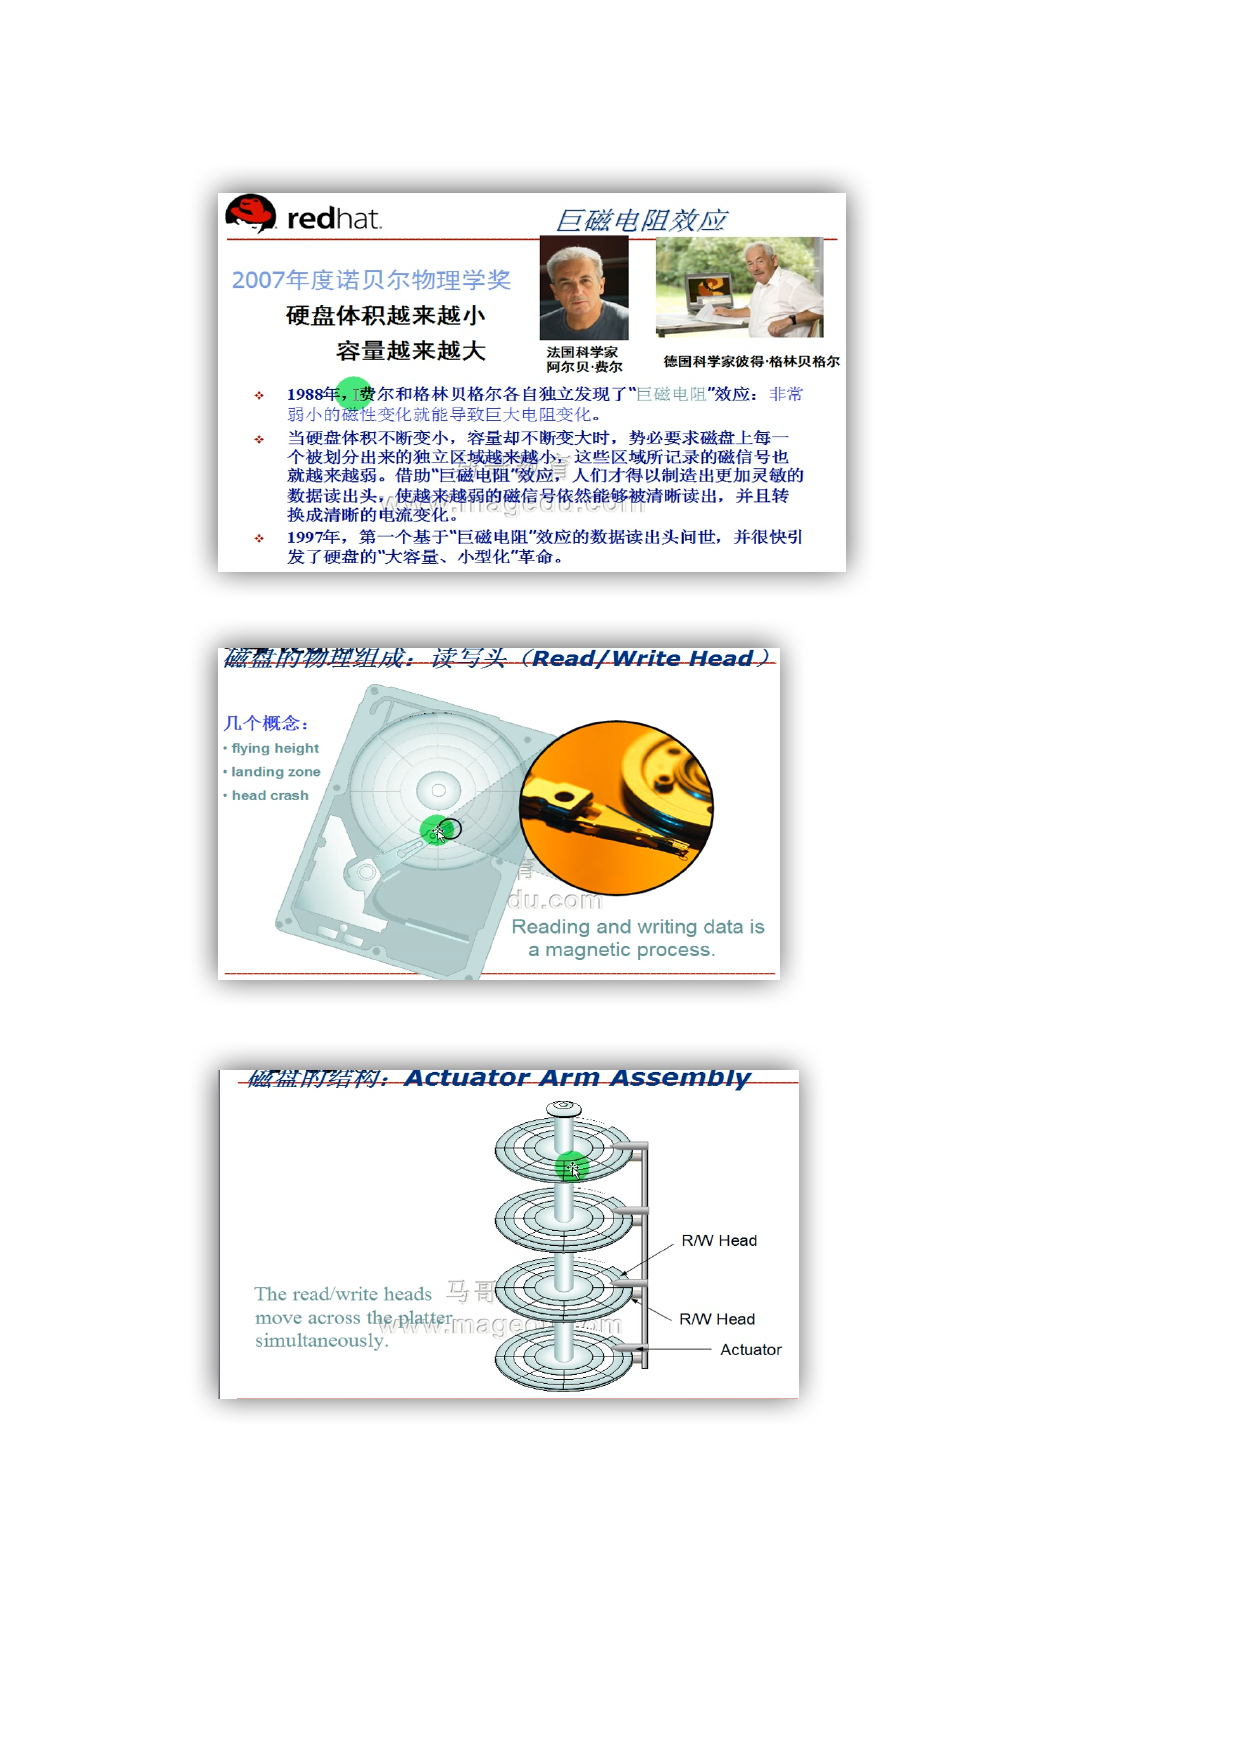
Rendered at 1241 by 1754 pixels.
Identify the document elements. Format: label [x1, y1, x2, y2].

picture [218, 1070, 799, 1399]
picture [218, 193, 846, 572]
picture [218, 648, 780, 980]
